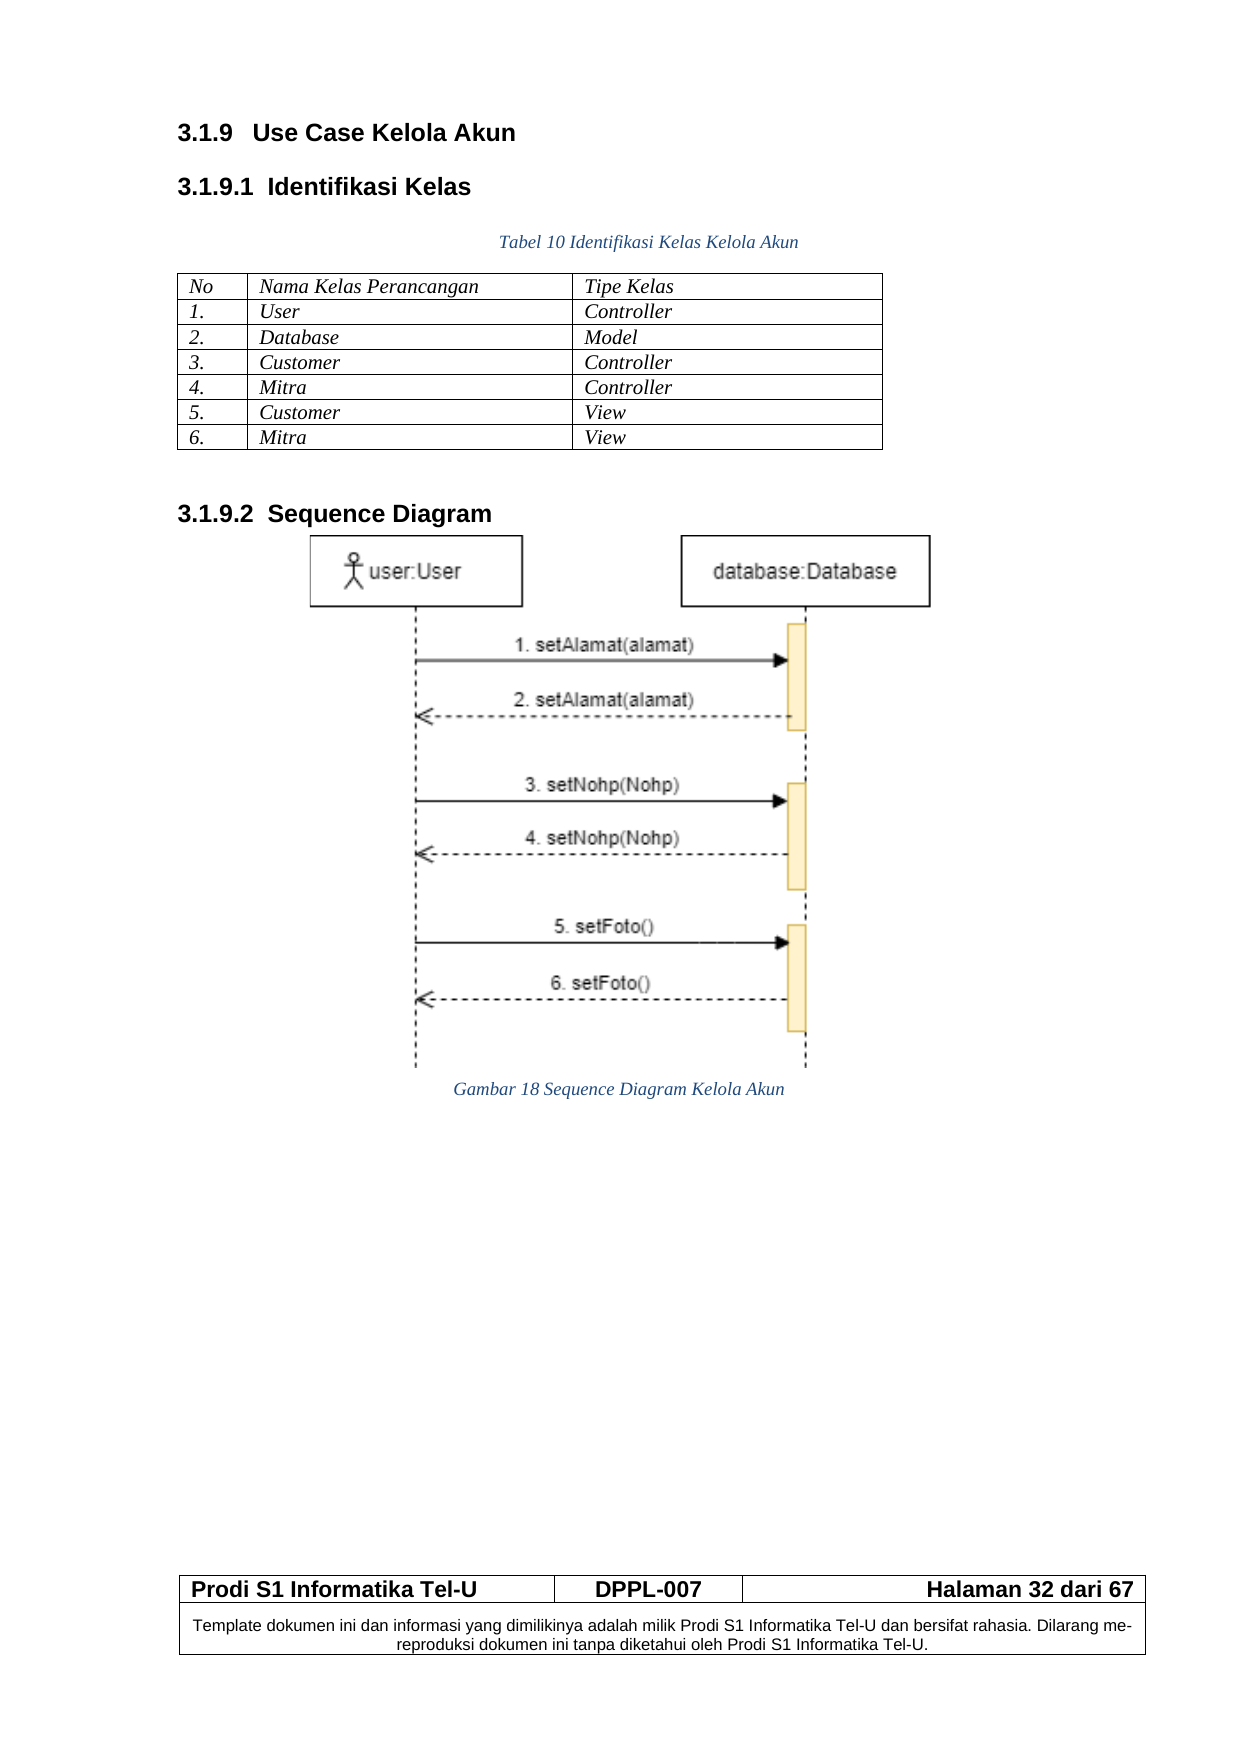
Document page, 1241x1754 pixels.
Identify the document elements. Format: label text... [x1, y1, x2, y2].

table_cell View [573, 400, 882, 424]
table_cell 5. [178, 400, 247, 424]
table_cell 2. [178, 325, 247, 349]
text Tabel 10 Identifikasi Kelas Kelola Akun [177, 231, 1122, 252]
table_cell 4. [178, 375, 247, 399]
table_cell Database [248, 325, 572, 349]
table_cell View [573, 425, 882, 449]
table_header Tipe Kelas [573, 274, 882, 298]
table_header Nama Kelas Perancangan [248, 274, 572, 298]
table_cell User [248, 300, 572, 323]
picture [309, 535, 931, 1068]
table_cell Mitra [248, 425, 572, 449]
table_header No [178, 274, 247, 298]
subtitle Identifikasi Kelas [177, 172, 1122, 201]
table_cell Controller [573, 300, 882, 323]
table_cell 6. [178, 425, 247, 449]
table_cell Controller [573, 350, 882, 374]
table_cell Controller [573, 375, 882, 399]
subtitle Use Case Kelola Akun [177, 118, 1122, 147]
table_cell Customer [248, 400, 572, 424]
table_cell 1. [178, 300, 247, 323]
table_cell Mitra [248, 375, 572, 399]
table_cell Customer [248, 350, 572, 374]
subtitle Sequence Diagram [177, 499, 1122, 528]
table_cell 3. [178, 350, 247, 374]
table_cell Model [573, 325, 882, 349]
